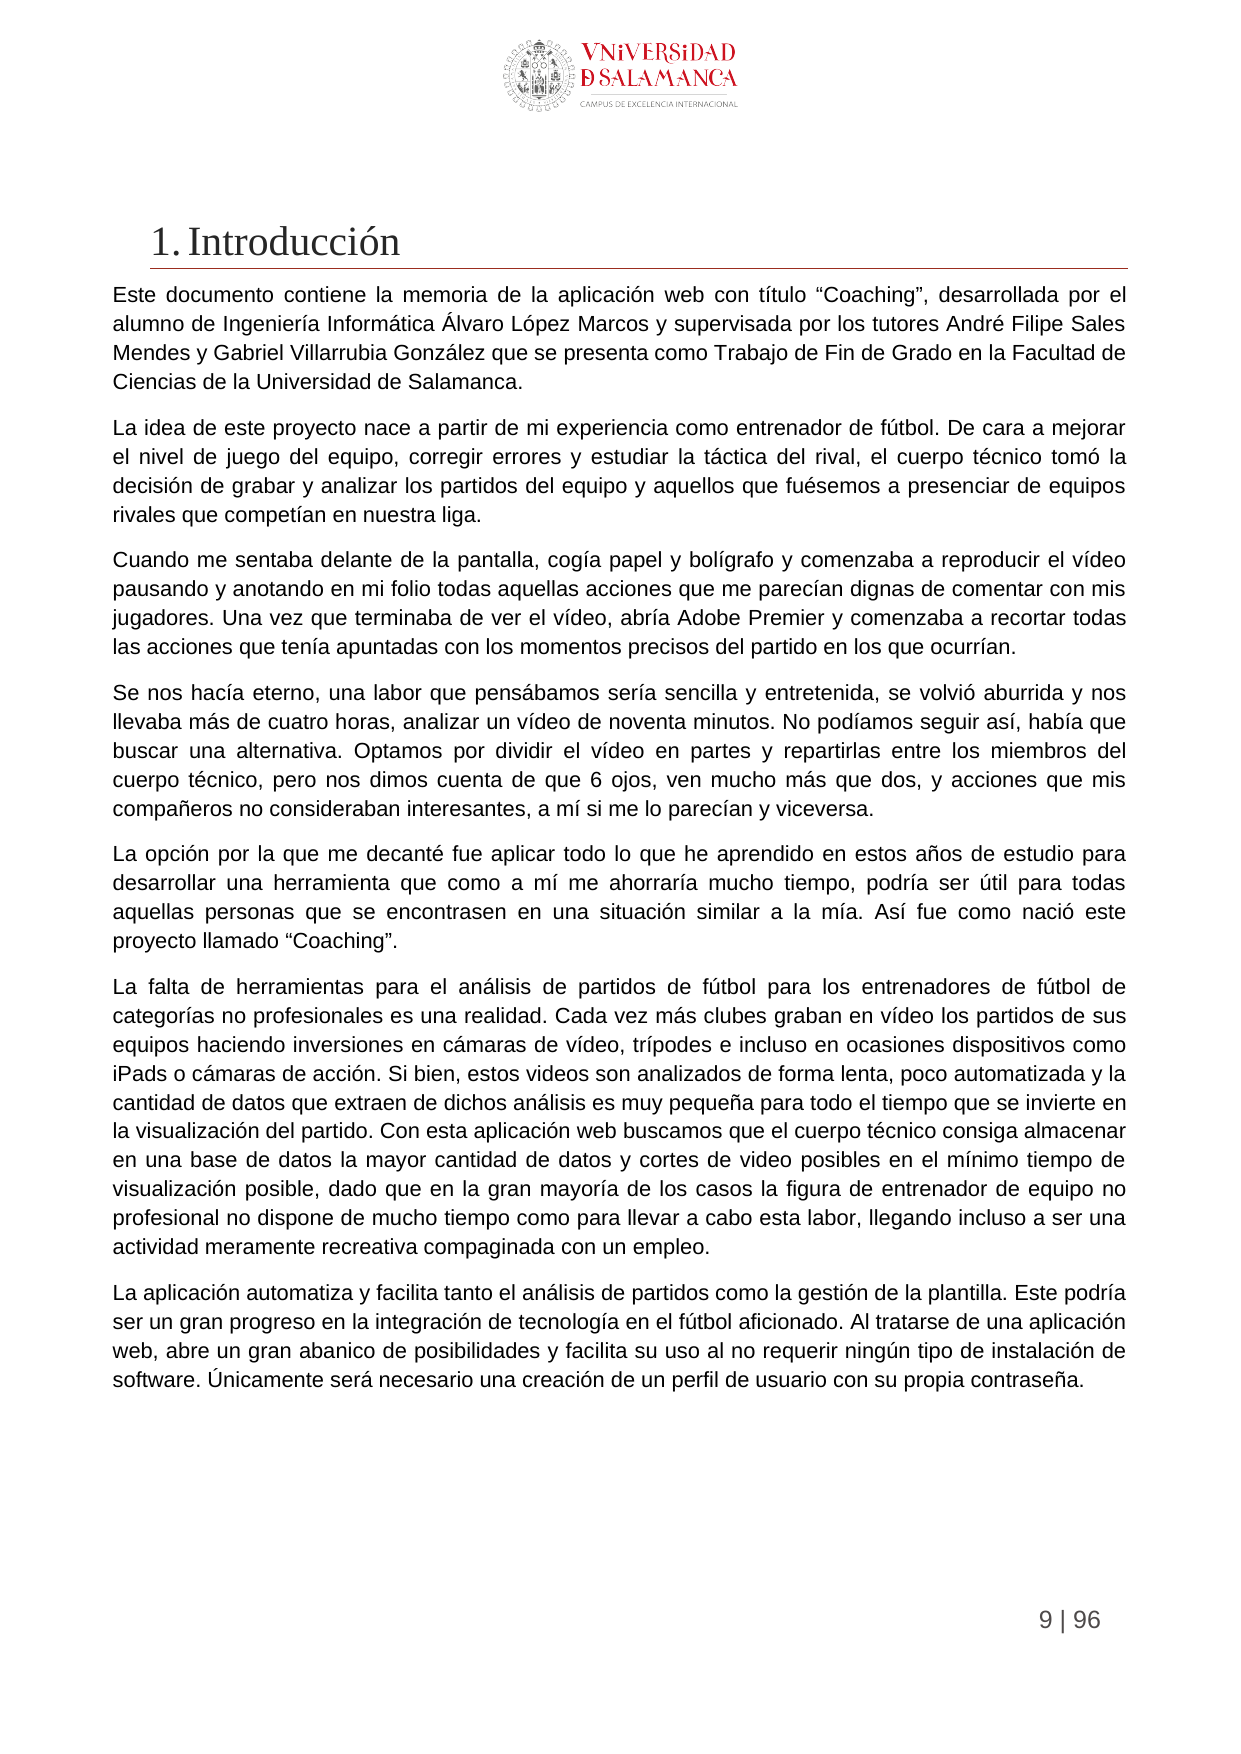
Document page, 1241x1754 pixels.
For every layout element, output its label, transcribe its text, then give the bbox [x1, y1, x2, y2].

picture [499, 36, 742, 116]
text La falta de herramientas para el análisis de partidos de fútbol para los entrenadores de fútbol de categorías no profesionales es una realidad. Cada vez más clubes graban en vídeo los partidos de sus equipos haciendo inversiones en cámaras de vídeo, trípodes e incluso en ocasiones dispositivos como iPads o cámaras de acción. Si bien, estos videos son analizados de forma lenta, poco automatizada y la cantidad de datos que extraen de dichos análisis es muy pequeña para todo el tiempo que se invierte en la visualización del partido. Con esta aplicación web buscamos que el cuerpo técnico consiga almacenar en una base de datos la mayor cantidad de datos y cortes de video posibles en el mínimo tiempo de visualización posible, dado que en la gran mayoría de los casos la figura de entrenador de equipo no profesional no dispone de mucho tiempo como para llevar a cabo esta labor, llegando incluso a ser una actividad meramente recreativa compaginada con un empleo. [112, 973, 1128, 1259]
text Cuando me sentaba delante de la pantalla, cogía papel y bolígrafo y comenzaba a reproducir el vídeo pausando y anotando en mi folio todas aquellas acciones que me parecían dignas de comentar con mis jugadores. Una vez que terminaba de ver el vídeo, abría Adobe Premier y comenzaba a recortar todas las acciones que tenía apuntadas con los momentos precisos del partido en los que ocurrían. [112, 547, 1128, 659]
text La aplicación automatiza y facilita tanto el análisis de partidos como la gestión de la plantilla. Este podría ser un gran progreso en la integración de tecnología en el fútbol aficionado. Al tratarse de una aplicación web, abre un gran abanico de posibilidades y facilita su uso al no requerir ningún tipo de instalación de software. Únicamente será necesario una creación de un perfil de usuario con su propia contraseña. [112, 1280, 1128, 1392]
subtitle Introducción [150, 216, 1128, 268]
text La opción por la que me decanté fue aplicar todo lo que he aprendido en estos años de estudio para desarrollar una herramienta que como a mí me ahorraría mucho tiempo, podría ser útil para todas aquellas personas que se encontrasen en una situación similar a la mía. Así fue como nació este proyecto llamado “Coaching”. [112, 841, 1128, 953]
text La idea de este proyecto nace a partir de mi experiencia como entrenador de fútbol. De cara a mejorar el nivel de juego del equipo, corregir errores y estudiar la táctica del rival, el cuerpo técnico tomó la decisión de grabar y analizar los partidos del equipo y aquellos que fuésemos a presenciar de equipos rivales que competían en nuestra liga. [112, 414, 1128, 527]
text Este documento contiene la memoria de la aplicación web con título “Coaching”, desarrollada por el alumno de Ingeniería Informática Álvaro López Marcos y supervisada por los tutores André Filipe Sales Mendes y Gabriel Villarrubia González que se presenta como Trabajo de Fin de Grado en la Facultad de Ciencias de la Universidad de Salamanca. [112, 282, 1128, 394]
text Se nos hacía eterno, una labor que pensábamos sería sencilla y entretenida, se volvió aburrida y nos llevaba más de cuatro horas, analizar un vídeo de noventa minutos. No podíamos seguir así, había que buscar una alternativa. Optamos por dividir el vídeo en partes y repartirlas entre los miembros del cuerpo técnico, pero nos dimos cuenta de que 6 ojos, ven mucho más que dos, y acciones que mis compañeros no consideraban interesantes, a mí si me lo parecían y viceversa. [112, 679, 1128, 821]
